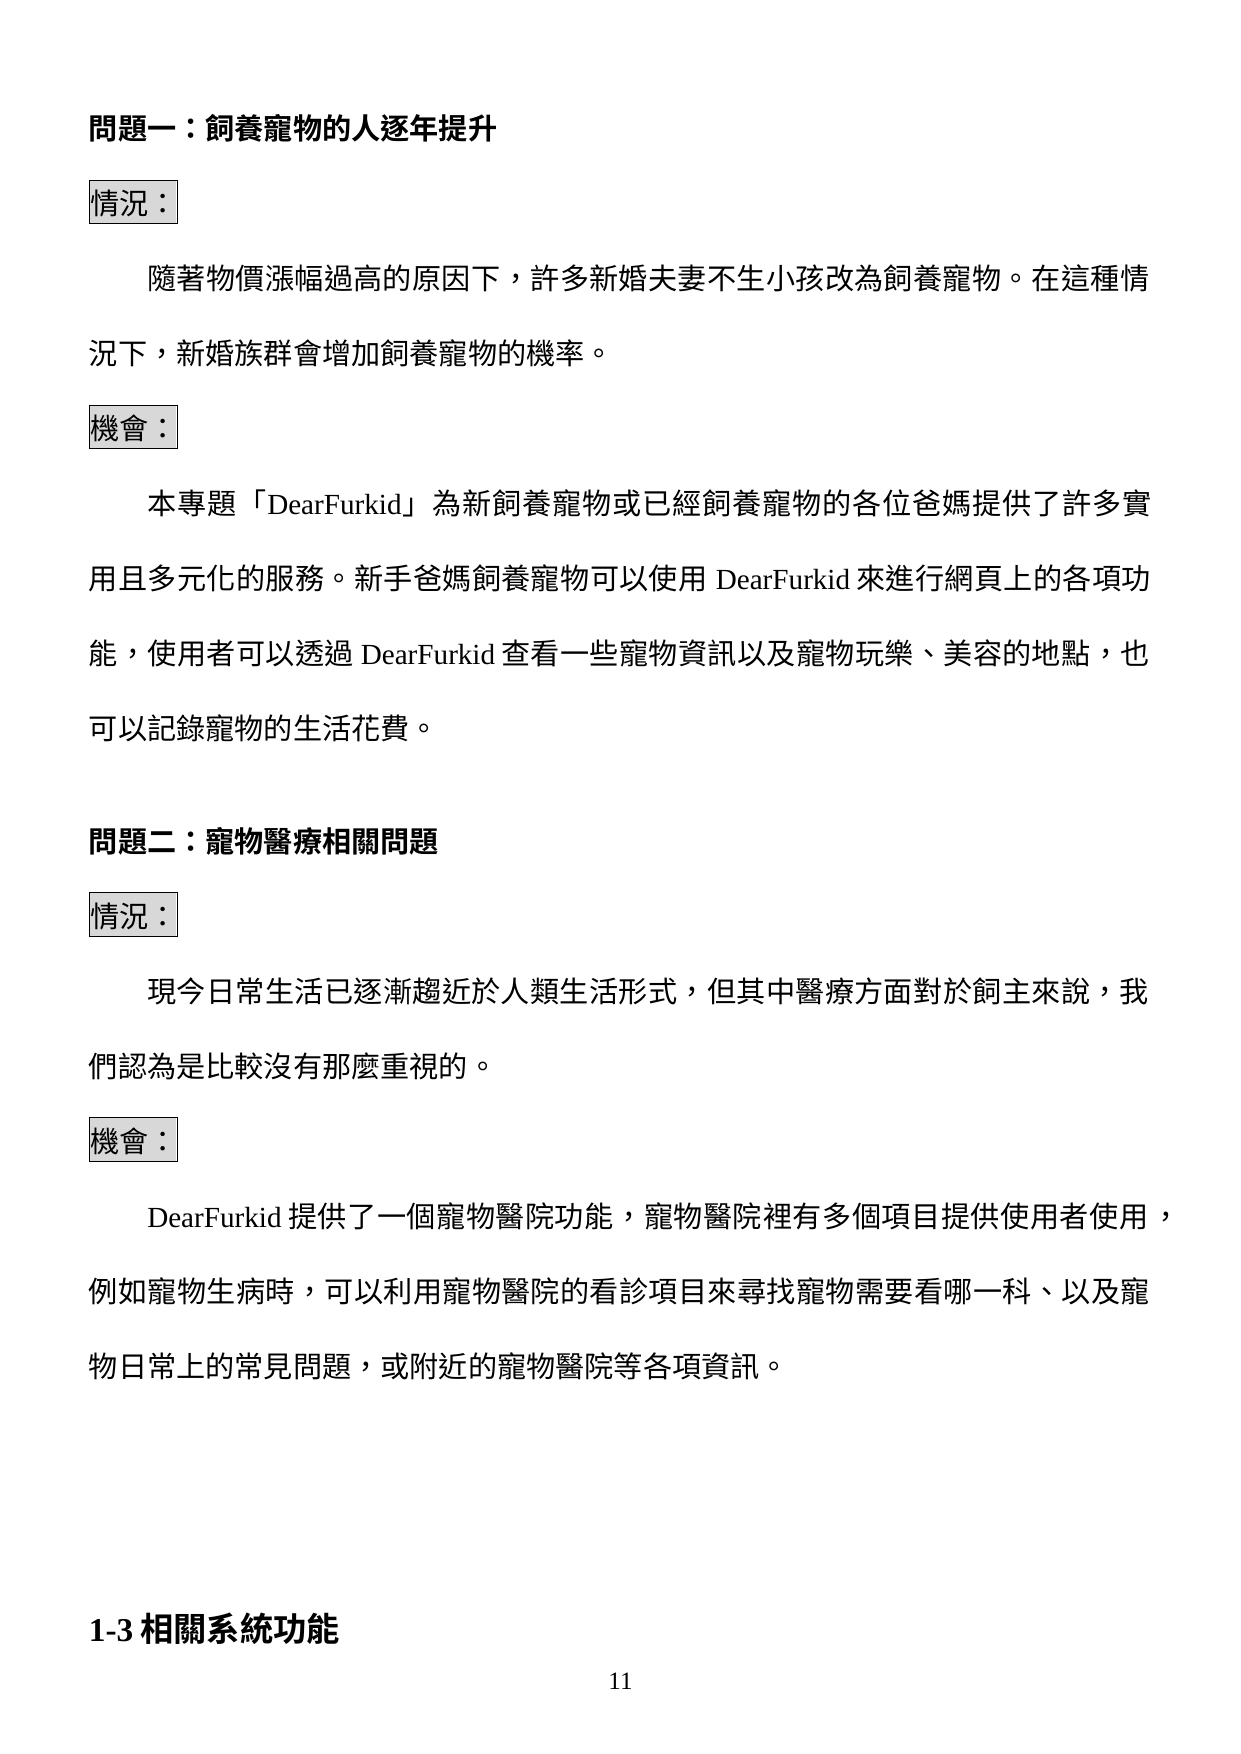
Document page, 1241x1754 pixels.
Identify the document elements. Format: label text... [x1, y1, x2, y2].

text 現今日常生活已逐漸趨近於人類生活形式，但其中醫療方面對於飼主來說，我們認為是比較沒有那麼重視的。 [89, 952, 1152, 1102]
text 機會： [89, 389, 1152, 464]
text 機會： [89, 1102, 1152, 1177]
text 情況： [89, 877, 1152, 952]
text 本專題「DearFurkid」為新飼養寵物或已經飼養寵物的各位爸媽提供了許多實用且多元化的服務。新手爸媽飼養寵物可以使用DearFurkid來進行網頁上的各項功能，使用者可以透過DearFurkid查看一些寵物資訊以及寵物玩樂、美容的地點，也可以記錄寵物的生活花費。 [89, 464, 1152, 764]
text 隨著物價漲幅過高的原因下，許多新婚夫妻不生小孩改為飼養寵物。在這種情況下，新婚族群會增加飼養寵物的機率。 [89, 239, 1152, 389]
text 1-3相關系統功能 [89, 1589, 1152, 1664]
text DearFurkid提供了一個寵物醫院功能，寵物醫院裡有多個項目提供使用者使用，例如寵物生病時，可以利用寵物醫院的看診項目來尋找寵物需要看哪一科、以及寵物日常上的常見問題，或附近的寵物醫院等各項資訊。 [89, 1177, 1152, 1402]
text 問題一：飼養寵物的人逐年提升 [89, 89, 1152, 164]
text 情況： [89, 164, 1152, 239]
text 問題二：寵物醫療相關問題 [89, 802, 1152, 877]
